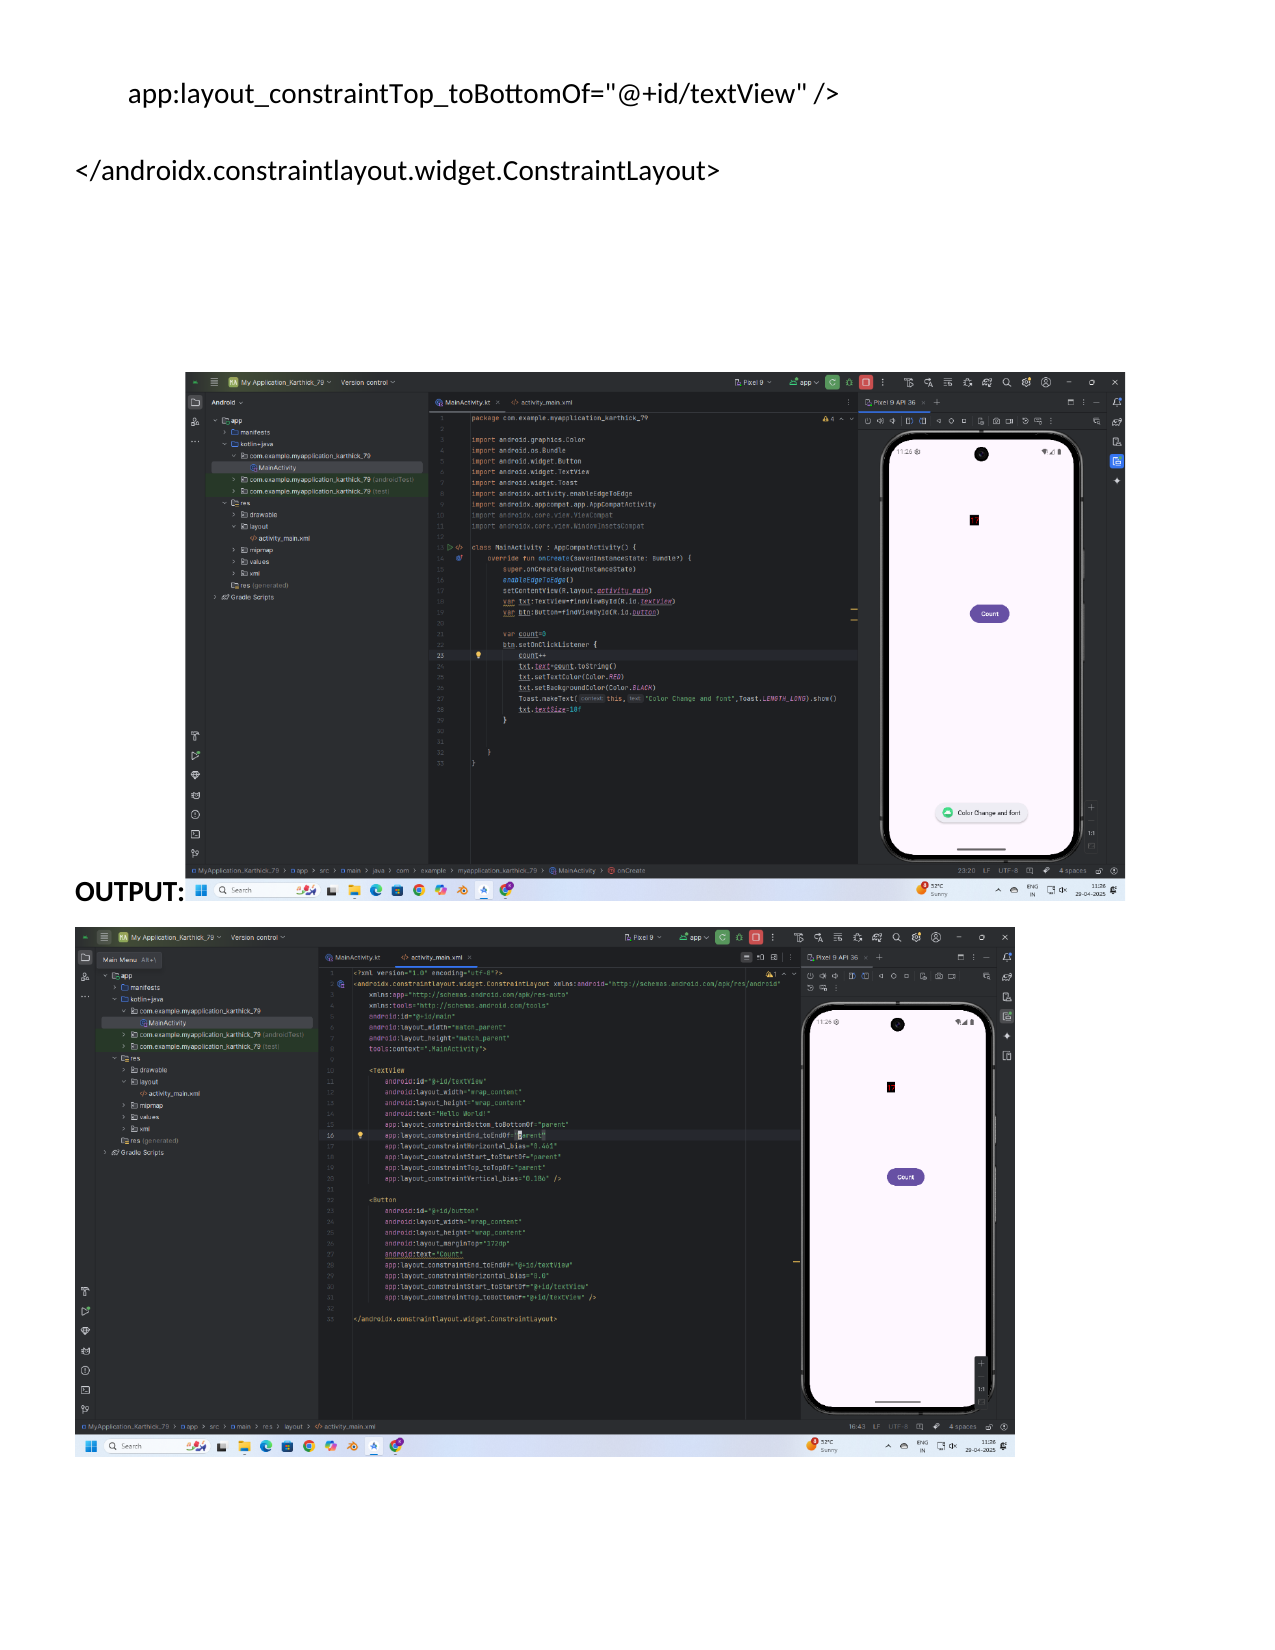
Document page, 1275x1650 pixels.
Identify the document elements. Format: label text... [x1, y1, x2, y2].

picture [185, 372, 1126, 901]
picture [75, 927, 1015, 1457]
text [75, 75, 1200, 187]
